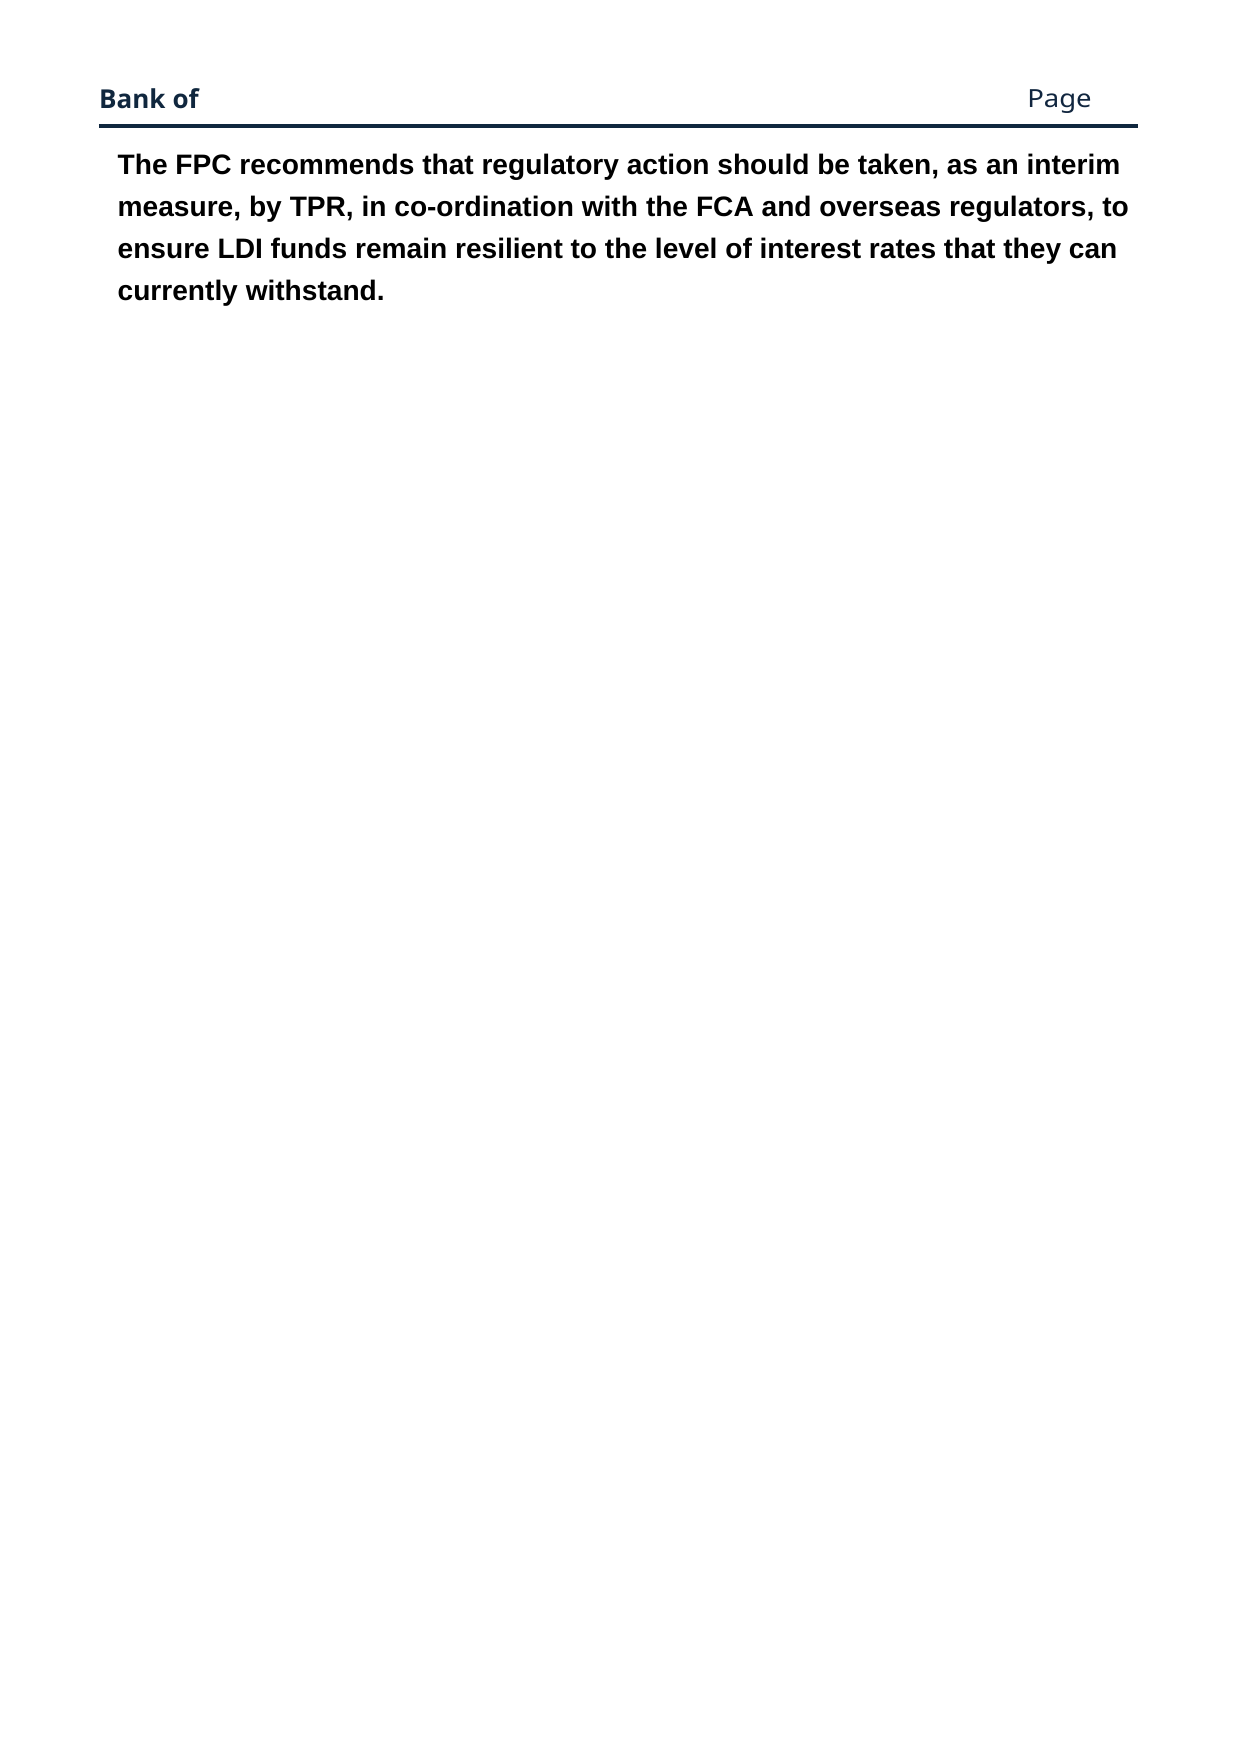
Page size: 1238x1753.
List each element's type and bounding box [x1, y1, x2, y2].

subtitle [117, 148, 1149, 307]
